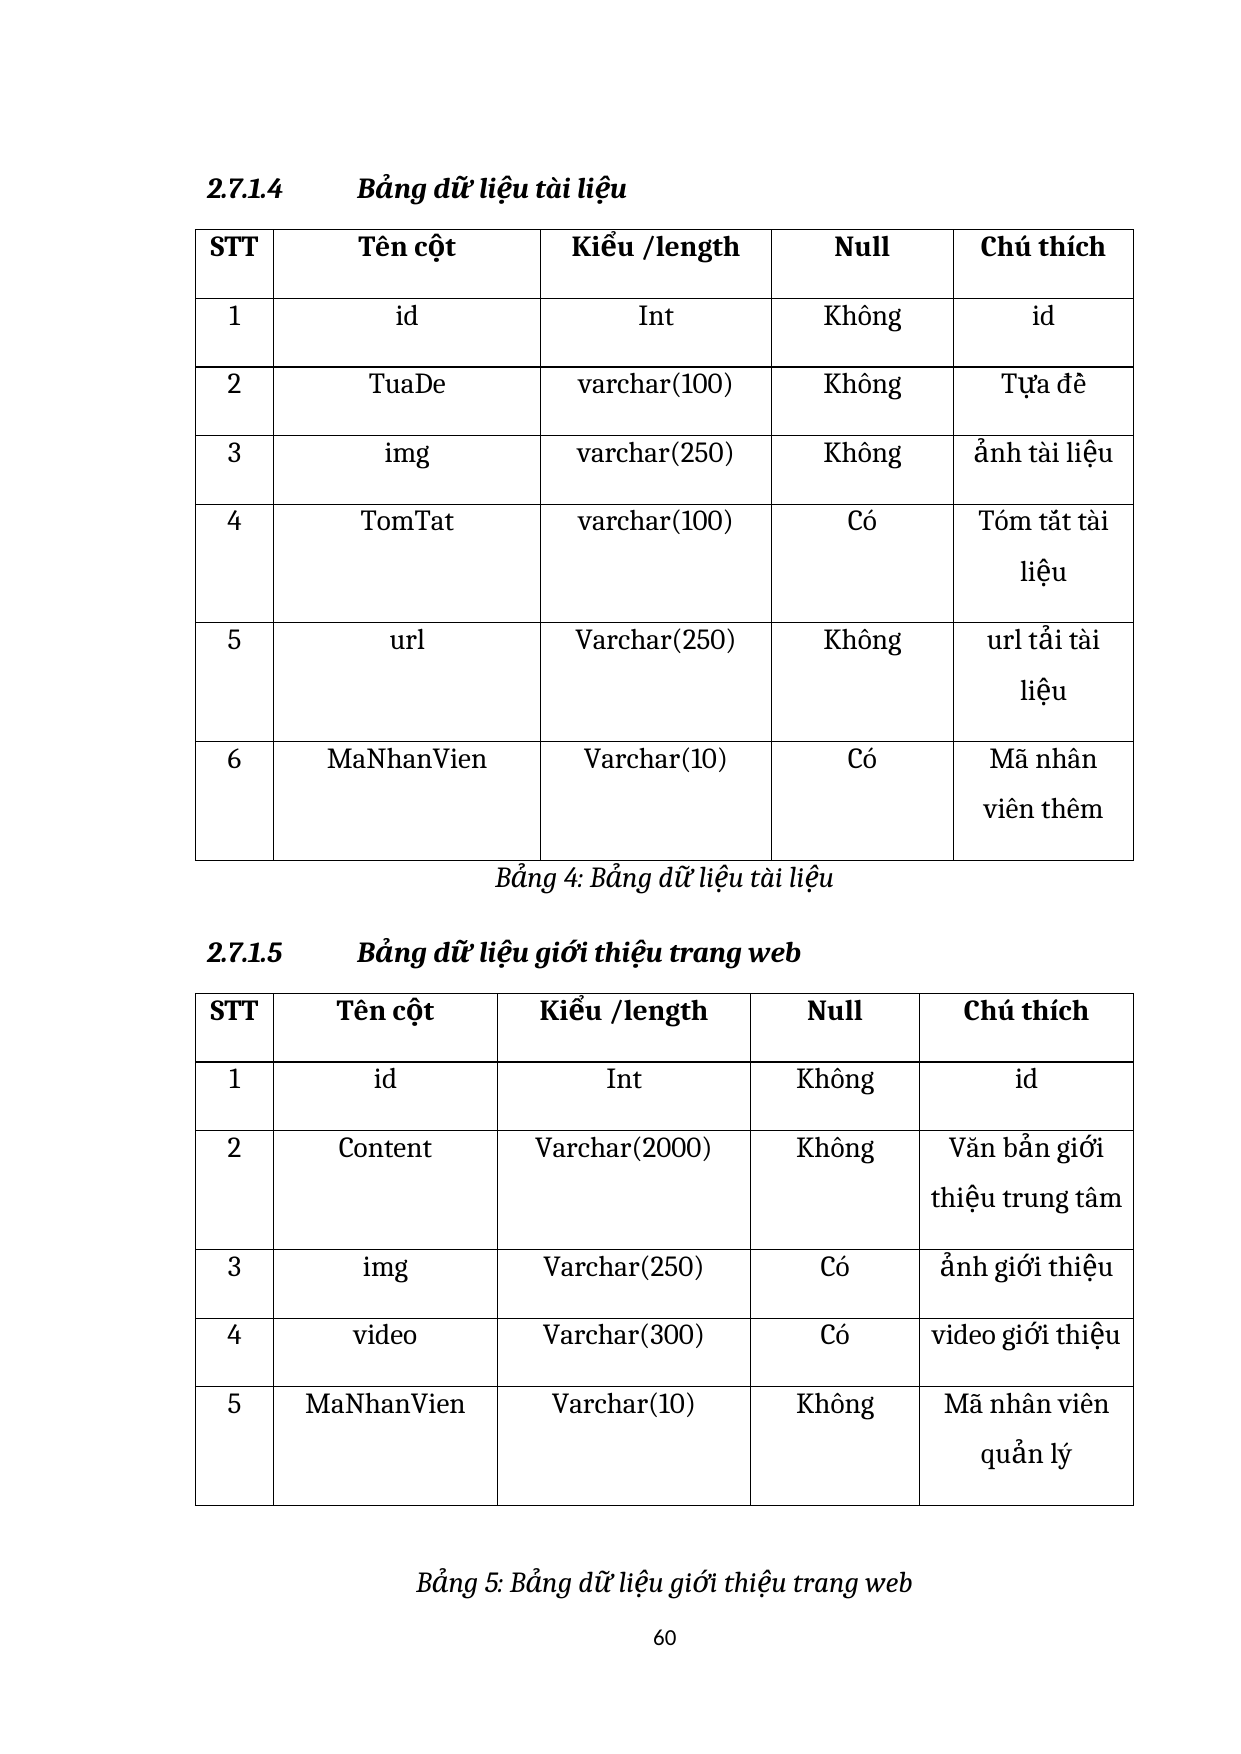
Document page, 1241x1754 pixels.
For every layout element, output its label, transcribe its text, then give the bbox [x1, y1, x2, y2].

table_cell 2 [196, 368, 273, 435]
table_cell img [274, 1250, 497, 1317]
table_cell img [274, 436, 540, 503]
table_cell Varchar(250) [541, 623, 771, 741]
table_cell 3 [196, 1250, 273, 1317]
table_cell Có [751, 1250, 919, 1317]
table_cell Không [772, 299, 953, 366]
table_cell varchar(100) [541, 505, 771, 622]
table_cell Int [541, 299, 771, 366]
table_cell Không [772, 436, 953, 503]
table_cell 4 [196, 1319, 273, 1386]
table_cell Tựa đề [954, 368, 1133, 435]
table_cell Varchar(2000) [498, 1131, 750, 1249]
table_cell id [274, 299, 540, 366]
table_cell Varchar(250) [498, 1250, 750, 1317]
table_cell Không [772, 368, 953, 435]
table_cell varchar(250) [541, 436, 771, 503]
table_cell Varchar(10) [541, 742, 771, 860]
table_cell id [274, 1063, 497, 1130]
text Bảng 4: Bảng dữ liệu tài liệu [207, 861, 1122, 894]
table_cell 3 [196, 436, 273, 503]
table_cell id [954, 299, 1133, 366]
table_cell Có [772, 742, 953, 860]
table_cell TuaDe [274, 368, 540, 435]
table_header Tên cột [274, 994, 497, 1061]
table_cell url tải tài liệu [954, 623, 1133, 741]
table_header STT [196, 230, 273, 298]
table_header Kiểu /length [498, 994, 750, 1061]
table_cell 5 [196, 1387, 273, 1505]
table_cell Content [274, 1131, 497, 1249]
table_cell video [274, 1319, 497, 1386]
table_cell varchar(100) [541, 368, 771, 435]
table_cell 1 [196, 299, 273, 366]
table_header Tên cột [274, 230, 540, 298]
table_cell 4 [196, 505, 273, 622]
table_cell video giới thiệu [920, 1319, 1133, 1386]
table_cell Không [751, 1063, 919, 1130]
table_cell Tóm tắt tài liệu [954, 505, 1133, 622]
subtitle Bảng dữ liệu tài liệu [207, 173, 1122, 206]
table_cell Varchar(300) [498, 1319, 750, 1386]
table_header Null [751, 994, 919, 1061]
table_header STT [196, 994, 273, 1061]
table_header Null [772, 230, 953, 298]
table_cell MaNhanVien [274, 1387, 497, 1505]
table_cell 5 [196, 623, 273, 741]
table_cell Văn bản giới thiệu trung tâm [920, 1131, 1133, 1249]
table_cell Int [498, 1063, 750, 1130]
table_cell Có [772, 505, 953, 622]
text Bảng 5: Bảng dữ liệu giới thiệu trang web [207, 1566, 1122, 1600]
table_cell 2 [196, 1131, 273, 1249]
table_cell url [274, 623, 540, 741]
table_cell Varchar(10) [498, 1387, 750, 1505]
table_cell ảnh giới thiệu [920, 1250, 1133, 1317]
table_cell id [920, 1063, 1133, 1130]
subtitle Bảng dữ liệu giới thiệu trang web [207, 936, 1122, 970]
table_cell Có [751, 1319, 919, 1386]
table_header Chú thích [954, 230, 1133, 298]
table_cell Không [751, 1131, 919, 1249]
table_cell 1 [196, 1063, 273, 1130]
table_cell MaNhanVien [274, 742, 540, 860]
table_cell 6 [196, 742, 273, 860]
table_cell Không [772, 623, 953, 741]
table_header Kiểu /length [541, 230, 771, 298]
table_cell Không [751, 1387, 919, 1505]
table_cell Mã nhân viên quản lý [920, 1387, 1133, 1505]
table_cell TomTat [274, 505, 540, 622]
table_header Chú thích [920, 994, 1133, 1061]
table_cell ảnh tài liệu [954, 436, 1133, 503]
table_cell Mã nhân viên thêm [954, 742, 1133, 860]
